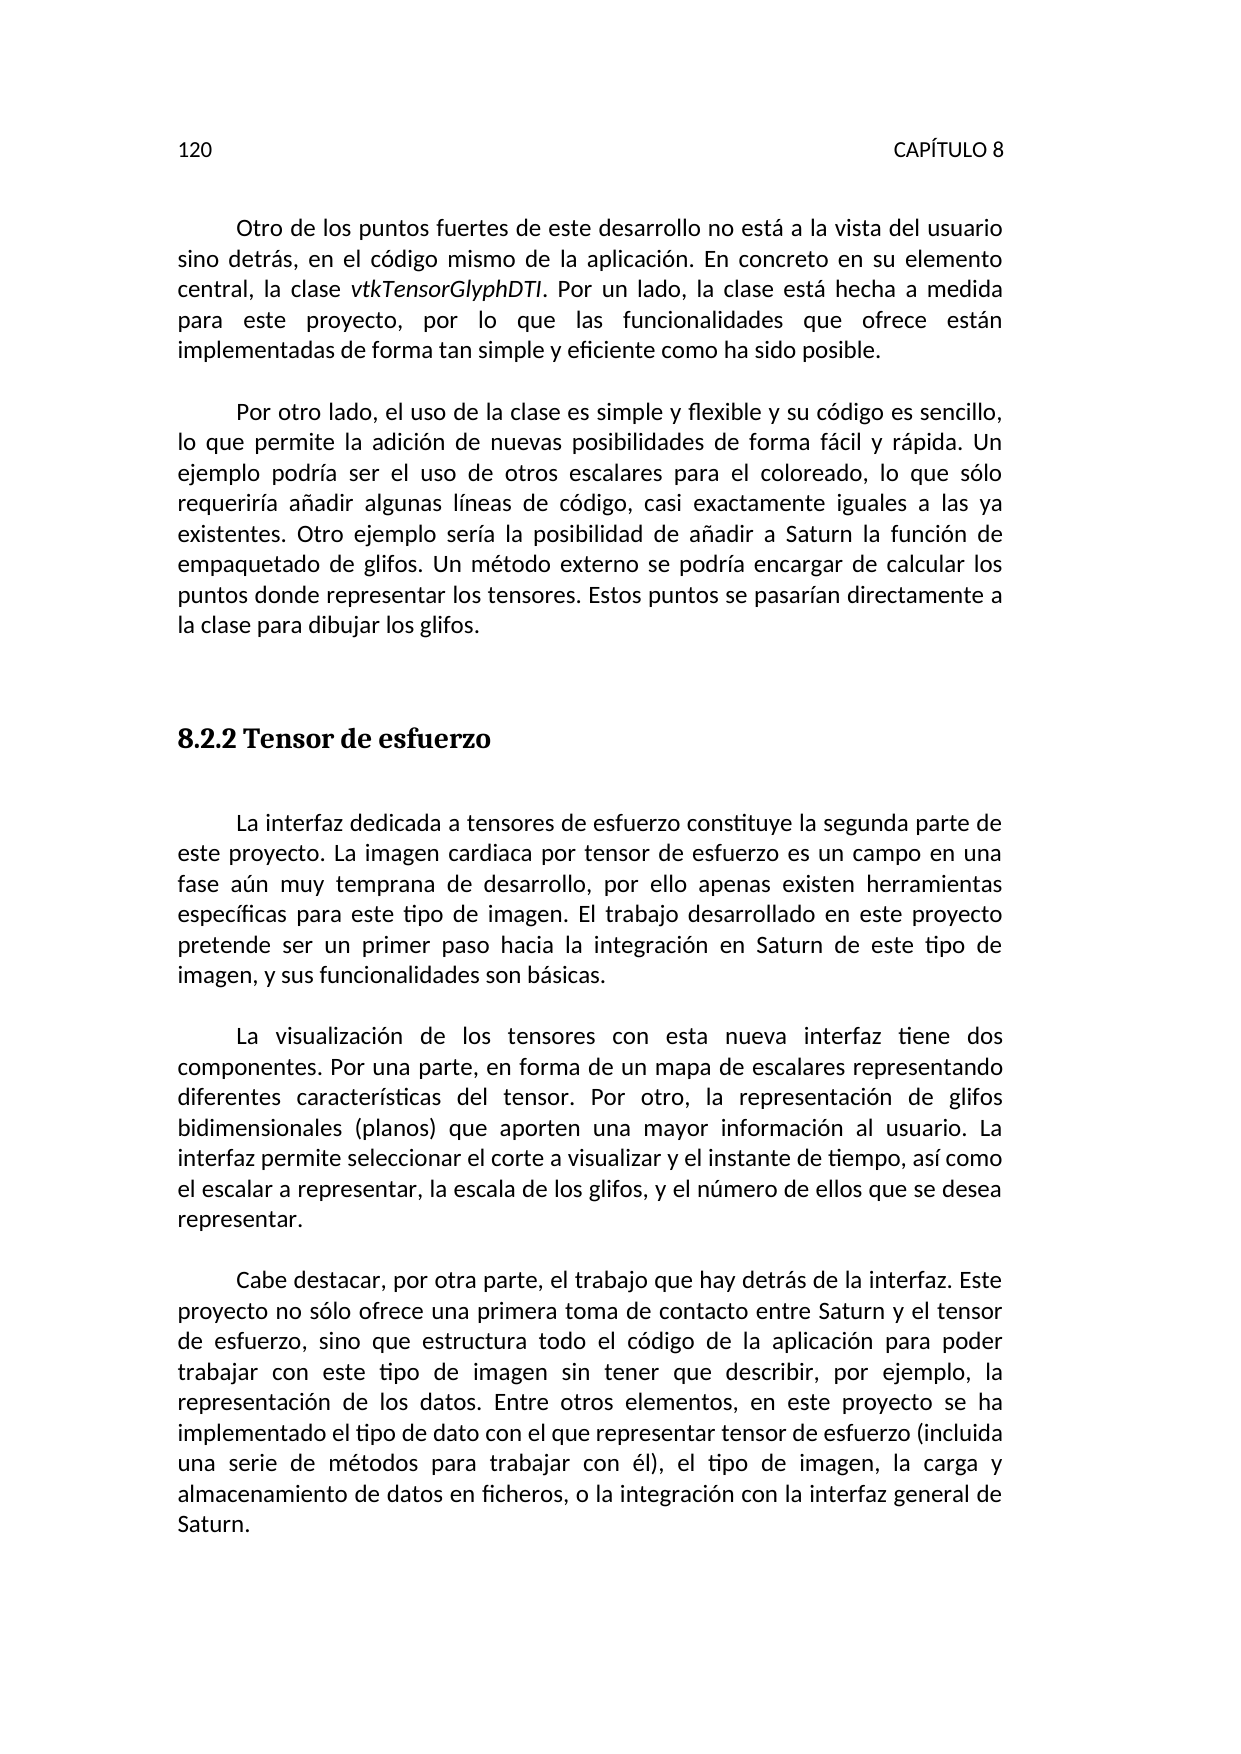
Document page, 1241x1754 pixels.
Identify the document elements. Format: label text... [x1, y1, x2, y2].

text La interfaz dedicada a tensores de esfuerzo constituye la segunda parte de este proyecto. La imagen cardiaca por tensor de esfuerzo es un campo en una fase aún muy temprana de desarrollo, por ello apenas existen herramientas específicas para este tipo de imagen. El trabajo desarrollado en este proyecto pretende ser un primer paso hacia la integración en Saturn de este tipo de imagen, y sus funcionalidades son básicas. [177, 807, 1004, 990]
text La visualización de los tensores con esta nueva interfaz tiene dos componentes. Por una parte, en forma de un mapa de escalares representando diferentes características del tensor. Por otro, la representación de glifos bidimensionales (planos) que aporten una mayor información al usuario. La interfaz permite seleccionar el corte a visualizar y el instante de tiempo, así como el escalar a representar, la escala de los glifos, y el número de ellos que se desea representar. [177, 1020, 1004, 1234]
text Por otro lado, el uso de la clase es simple y flexible y su código es sencillo, lo que permite la adición de nuevas posibilidades de forma fácil y rápida. Un ejemplo podría ser el uso de otros escalares para el coloreado, lo que sólo requeriría añadir algunas líneas de código, casi exactamente iguales a las ya existentes. Otro ejemplo sería la posibilidad de añadir a Saturn la función de empaquetado de glifos. Un método externo se podría encargar de calcular los puntos donde representar los tensores. Estos puntos se pasarían directamente a la clase para dibujar los glifos. [177, 396, 1004, 640]
text Cabe destacar, por otra parte, el trabajo que hay detrás de la interfaz. Este proyecto no sólo ofrece una primera toma de contacto entre Saturn y el tensor de esfuerzo, sino que estructura todo el código de la aplicación para poder trabajar con este tipo de imagen sin tener que describir, por ejemplo, la representación de los datos. Entre otros elementos, en este proyecto se ha implementado el tipo de dato con el que representar tensor de esfuerzo (incluida una serie de métodos para trabajar con él), el tipo de imagen, la carga y almacenamiento de datos en ficheros, o la integración con la interfaz general de Saturn. [177, 1264, 1004, 1539]
text Otro de los puntos fuertes de este desarrollo no está a la vista del usuario sino detrás, en el código mismo de la aplicación. En concreto en su elemento central, la clase vtkTensorGlyphDTI. Por un lado, la clase está hecha a medida para este proyecto, por lo que las funcionalidades que ofrece están implementadas de forma tan simple y eficiente como ha sido posible. [177, 213, 1004, 365]
subtitle Tensor de esfuerzo [177, 722, 1004, 755]
